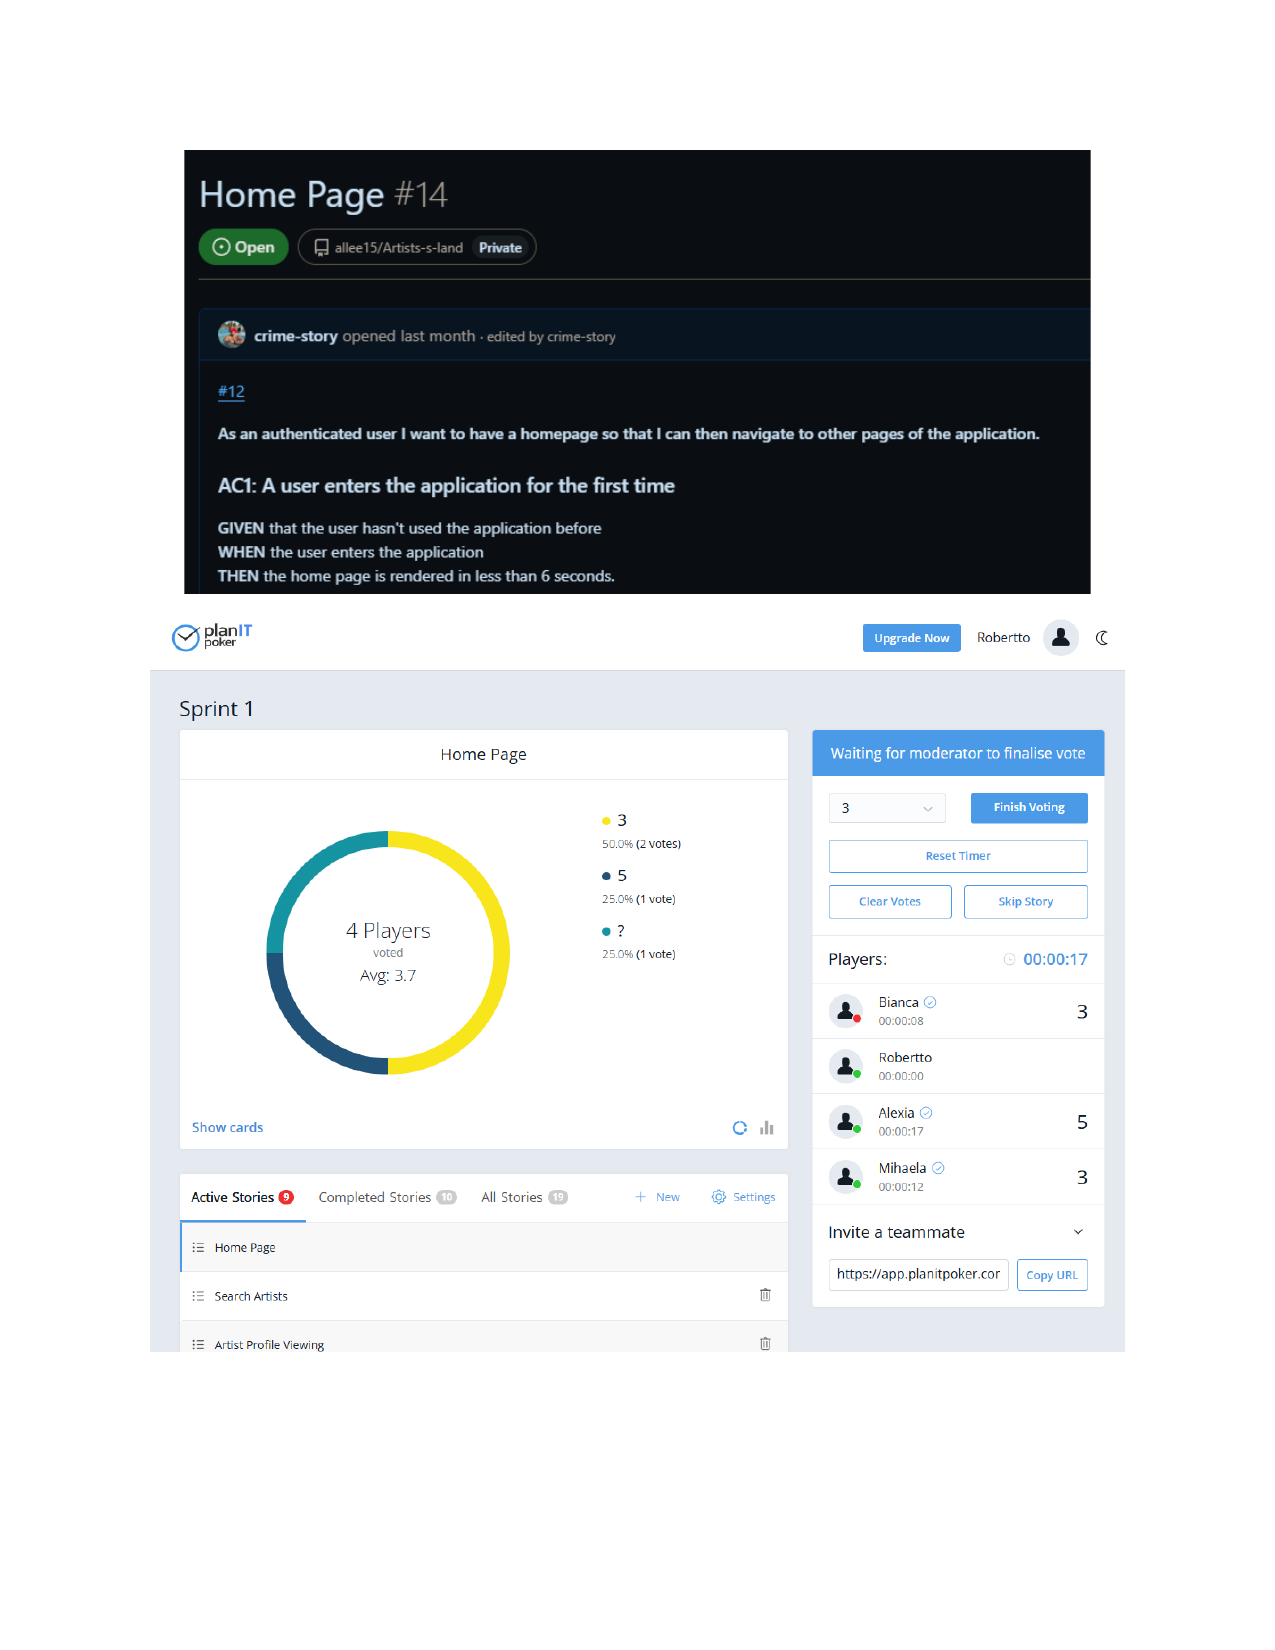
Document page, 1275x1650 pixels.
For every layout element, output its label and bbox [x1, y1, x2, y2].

picture [184, 150, 1091, 594]
picture [150, 607, 1125, 1352]
